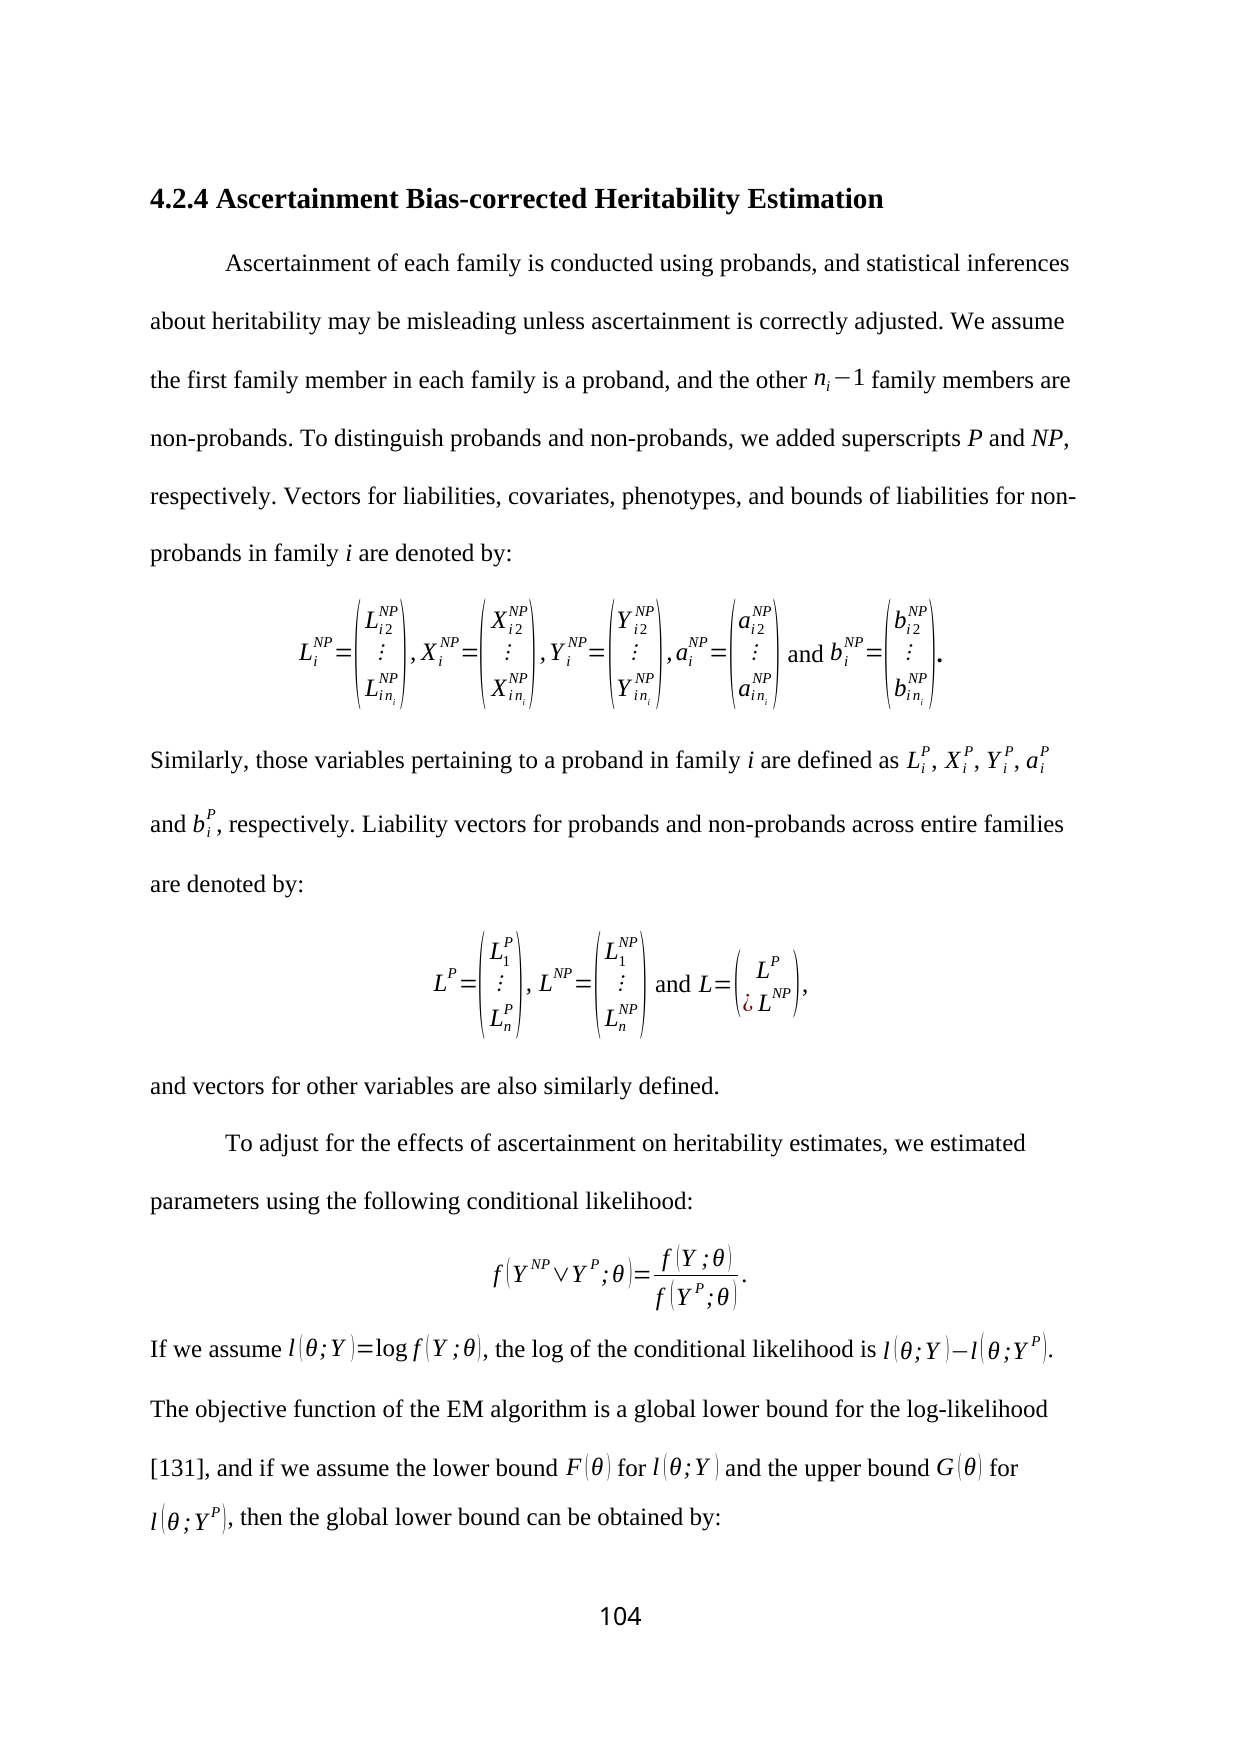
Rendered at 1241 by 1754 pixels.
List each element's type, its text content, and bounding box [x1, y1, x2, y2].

text If we assume , the log of the conditional likelihood is . The objective function of the EM algorithm is a global lower bound for the log-likelihood [131], and if we assume the lower bound for and the upper bound for , then the global lower bound can be obtained by: [150, 1331, 1090, 1536]
text and . [150, 596, 1090, 713]
text Ascertainment of each family is conducted using probands, and statistical inferences about heritability may be misleading unless ascertainment is correctly adjusted. We assume the first family member in each family is a proband, and the other family members are non-probands. To distinguish probands and non-probands, we added superscripts P and NP, respectively. Vectors for liabilities, covariates, phenotypes, and bounds of liabilities for non-probands in family i are denoted by: [150, 248, 1090, 567]
text To adjust for the effects of ascertainment on heritability estimates, we estimated parameters using the following conditional likelihood: [150, 1128, 1090, 1214]
text and vectors for other variables are also similarly defined. [150, 1071, 1090, 1099]
text and , [150, 927, 1090, 1042]
text Similarly, those variables pertaining to a proband in family i are defined as , , , and , respectively. Liability vectors for probands and non-probands across entire families are denoted by: [150, 742, 1090, 898]
subtitle 4.2.4 Ascertainment Bias-corrected Heritability Estimation [150, 181, 1090, 215]
